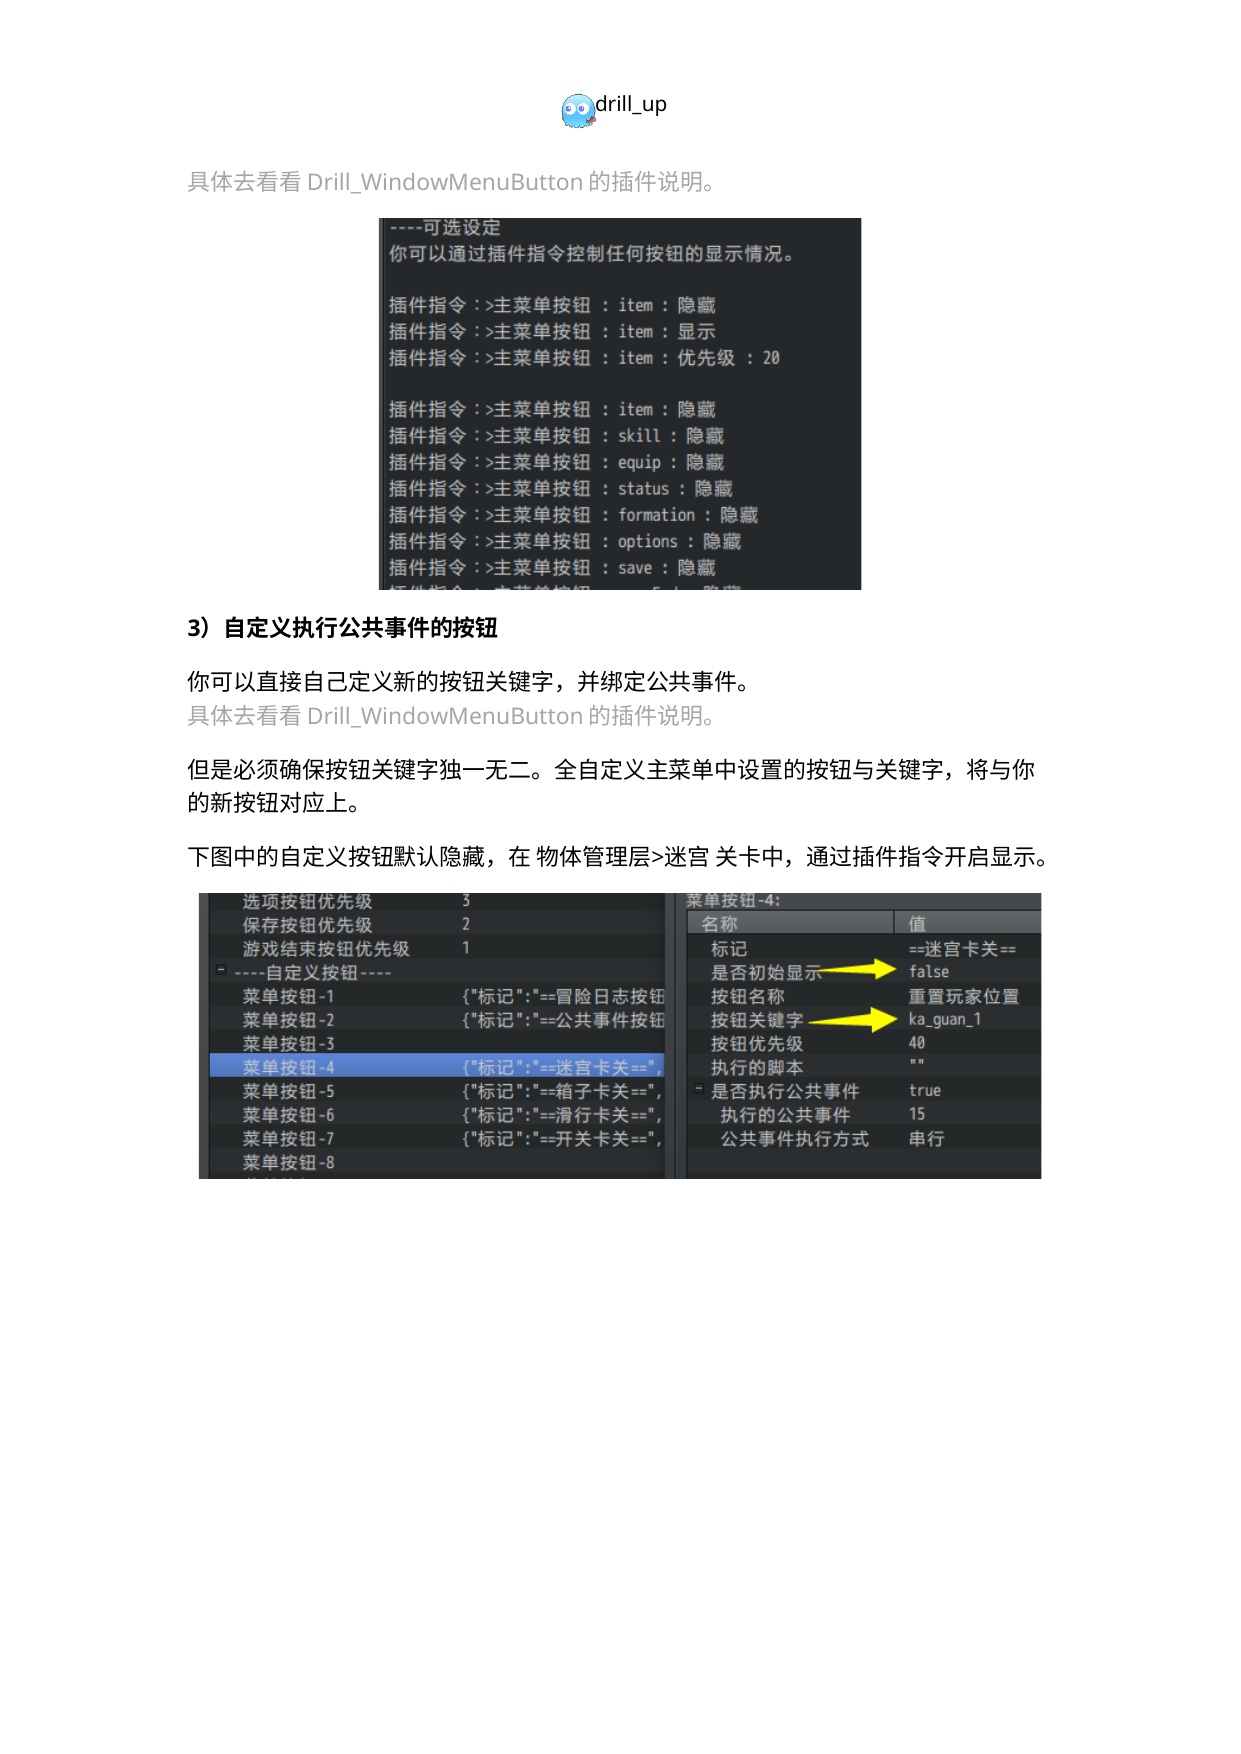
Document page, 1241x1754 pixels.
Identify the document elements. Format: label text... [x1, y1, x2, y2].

text 3）自定义执行公共事件的按钮 [187, 610, 1053, 643]
text 你可以直接自己定义新的按钮关键字，并绑定公共事件。 [187, 664, 1053, 697]
picture [556, 88, 597, 130]
picture [198, 893, 1042, 1179]
text 具体去看看Drill_WindowMenuButton的插件说明。 [187, 697, 1053, 731]
text 但是必须确保按钮关键字独一无二。全自定义主菜单中设置的按钮与关键字，将与你的新按钮对应上。 [187, 752, 1053, 818]
picture [378, 218, 862, 590]
text 下图中的自定义按钮默认隐藏，在 物体管理层>迷宫 关卡中，通过插件指令开启显示。 [187, 839, 1053, 872]
text 具体去看看Drill_WindowMenuButton的插件说明。 [187, 164, 1053, 197]
